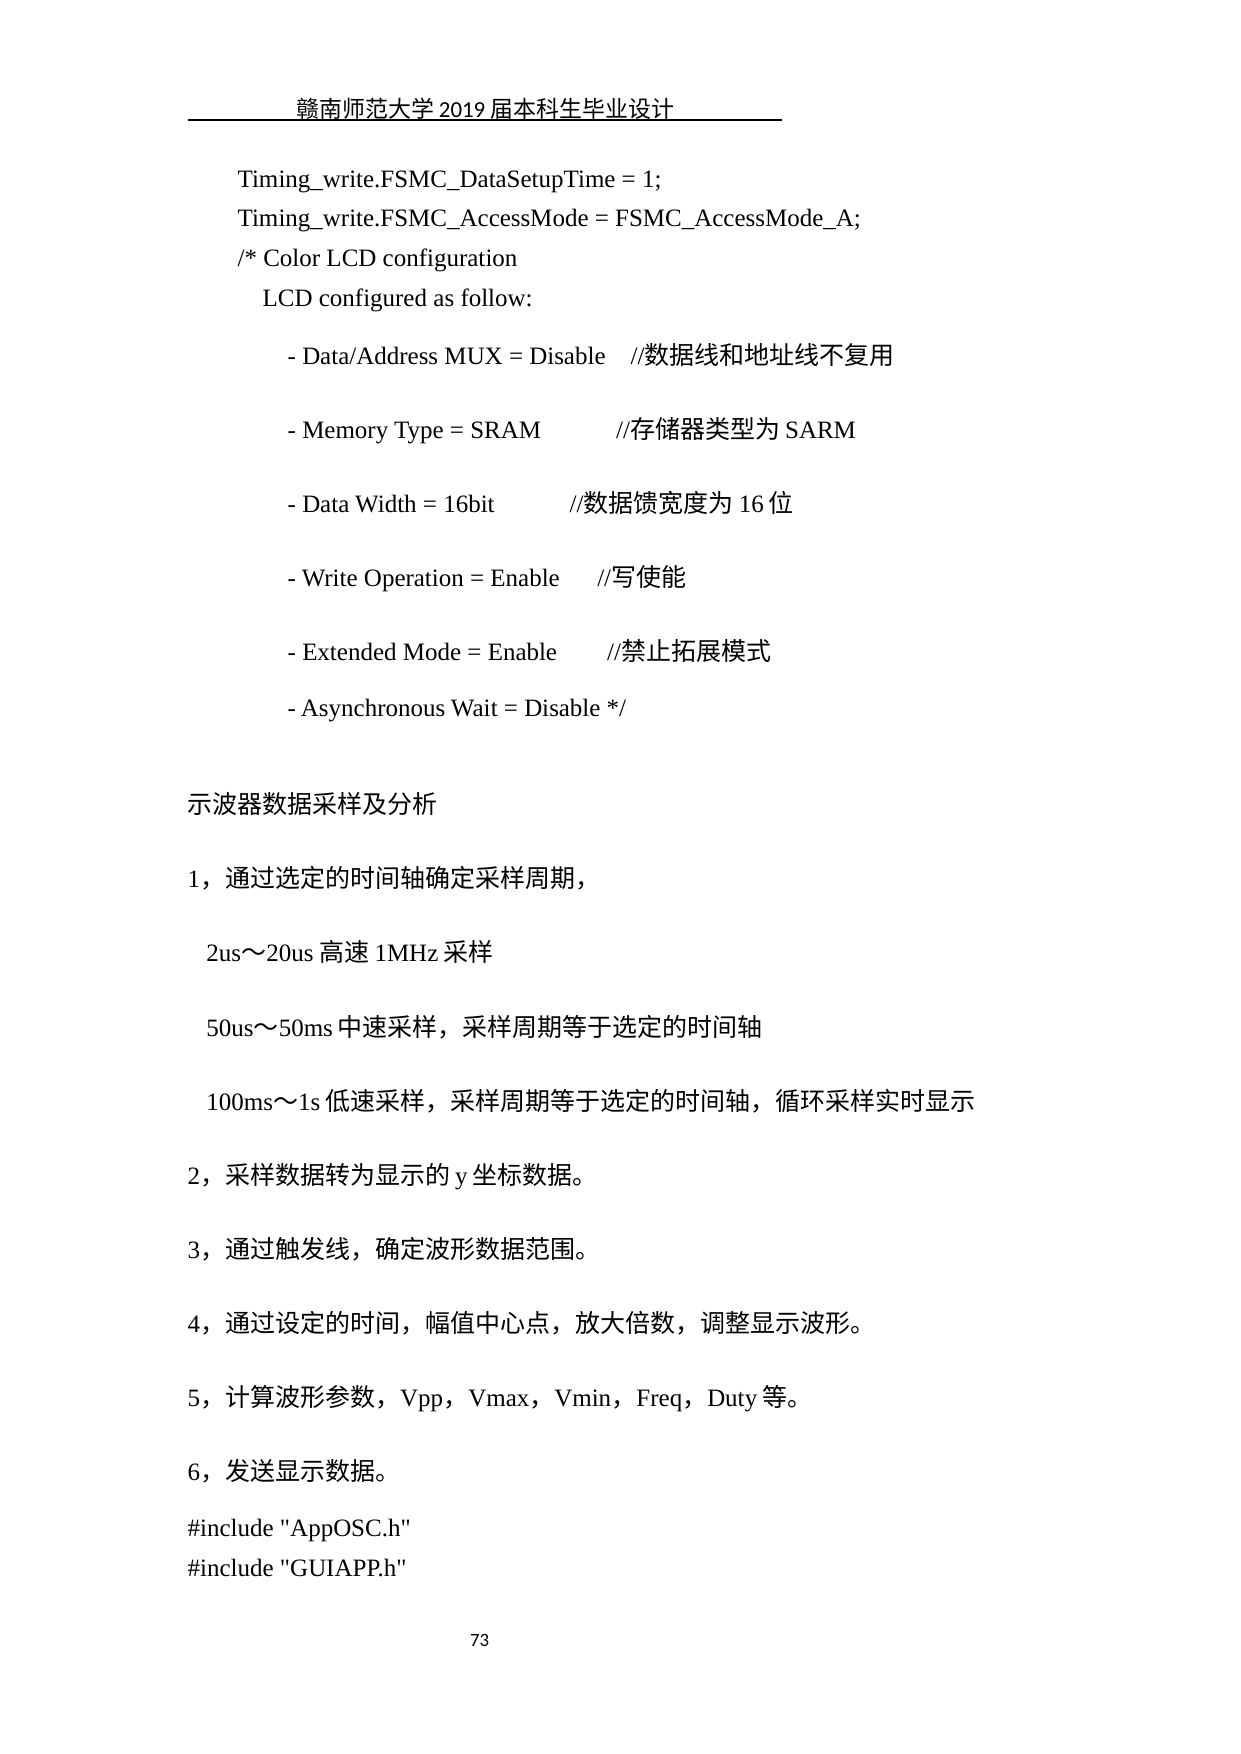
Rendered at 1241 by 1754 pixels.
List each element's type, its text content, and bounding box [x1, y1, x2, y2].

list 通过选定的时间轴确定采样周期， [187, 844, 1053, 909]
text - Data/Address MUX = Disable //数据线和地址线不复用 [187, 321, 1053, 386]
text 示波器数据采样及分析 [187, 770, 1053, 835]
text LCD configured as follow: [187, 281, 1053, 313]
text #include "GUIAPP.h" [187, 1551, 1053, 1583]
text - Asynchronous Wait = Disable */ [187, 691, 1053, 723]
text 2us～20us 高速1MHz采样 [187, 918, 1053, 983]
list 计算波形参数，Vpp，Vmax，Vmin，Freq，Duty等。 [187, 1363, 1053, 1428]
text Timing_write.FSMC_AccessMode = FSMC_AccessMode_A; [187, 202, 1053, 234]
text 100ms～1s低速采样，采样周期等于选定的时间轴，循环采样实时显示 [187, 1067, 1053, 1132]
list 通过设定的时间，幅值中心点，放大倍数，调整显示波形。 [187, 1289, 1053, 1354]
text - Extended Mode = Enable //禁止拓展模式 [187, 617, 1053, 682]
text Timing_write.FSMC_DataSetupTime = 1; [187, 162, 1053, 194]
list 通过触发线，确定波形数据范围。 [187, 1215, 1053, 1280]
text 50us～50ms中速采样，采样周期等于选定的时间轴 [187, 993, 1053, 1058]
list 采样数据转为显示的y坐标数据。 [187, 1141, 1053, 1206]
list 发送显示数据。 [187, 1437, 1053, 1502]
text - Memory Type = SRAM //存储器类型为SARM [187, 395, 1053, 460]
text - Data Width = 16bit //数据馈宽度为16位 [187, 469, 1053, 534]
text - Write Operation = Enable //写使能 [187, 543, 1053, 608]
text #include "AppOSC.h" [187, 1511, 1053, 1543]
text /* Color LCD configuration [187, 241, 1053, 274]
